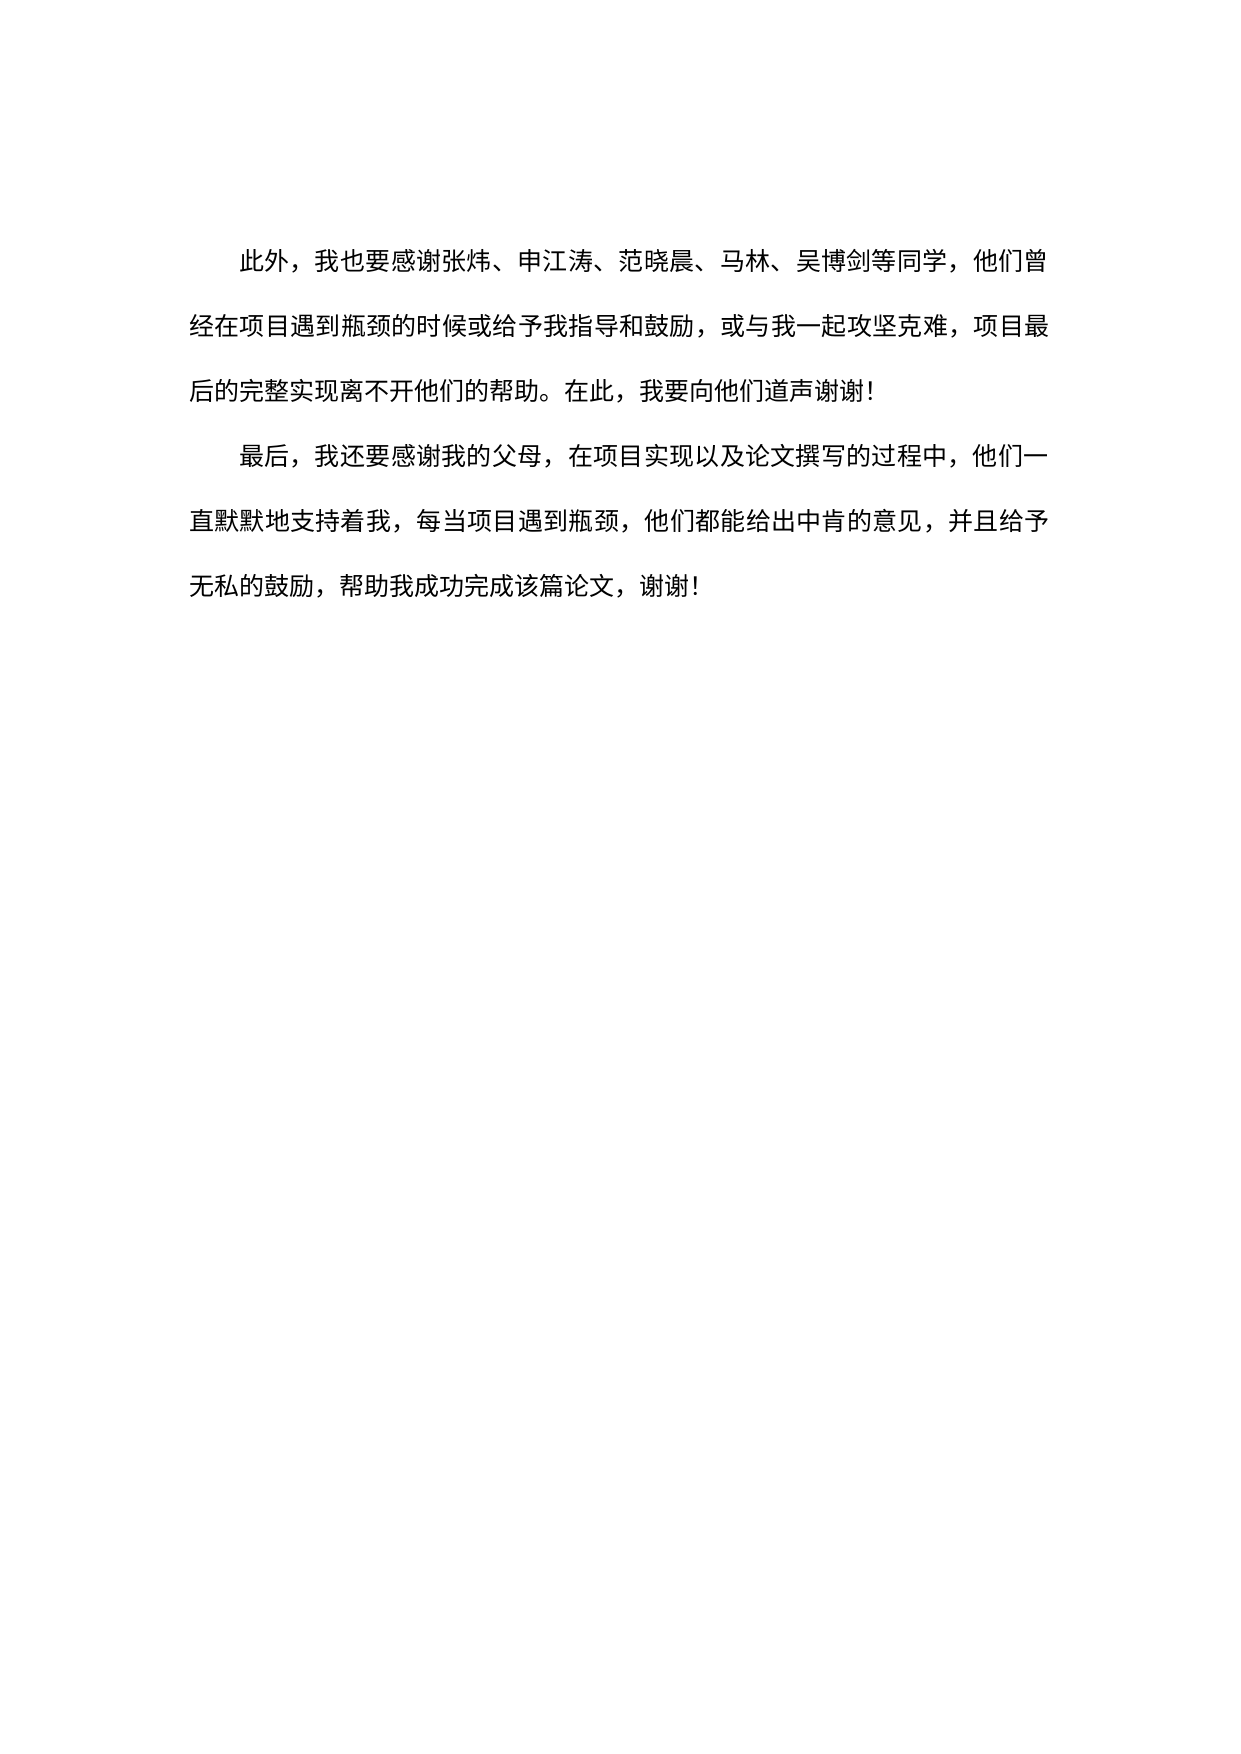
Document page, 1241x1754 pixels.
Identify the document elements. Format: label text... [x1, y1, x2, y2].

text 最后，我还要感谢我的父母，在项目实现以及论文撰写的过程中，他们一直默默地支持着我，每当项目遇到瓶颈，他们都能给出中肯的意见，并且给予无私的鼓励，帮助我成功完成该篇论文，谢谢！ [189, 422, 1051, 617]
text 此外，我也要感谢张炜、申江涛、范晓晨、马林、吴博剑等同学，他们曾经在项目遇到瓶颈的时候或给予我指导和鼓励，或与我一起攻坚克难，项目最后的完整实现离不开他们的帮助。在此，我要向他们道声谢谢！ [189, 227, 1051, 422]
